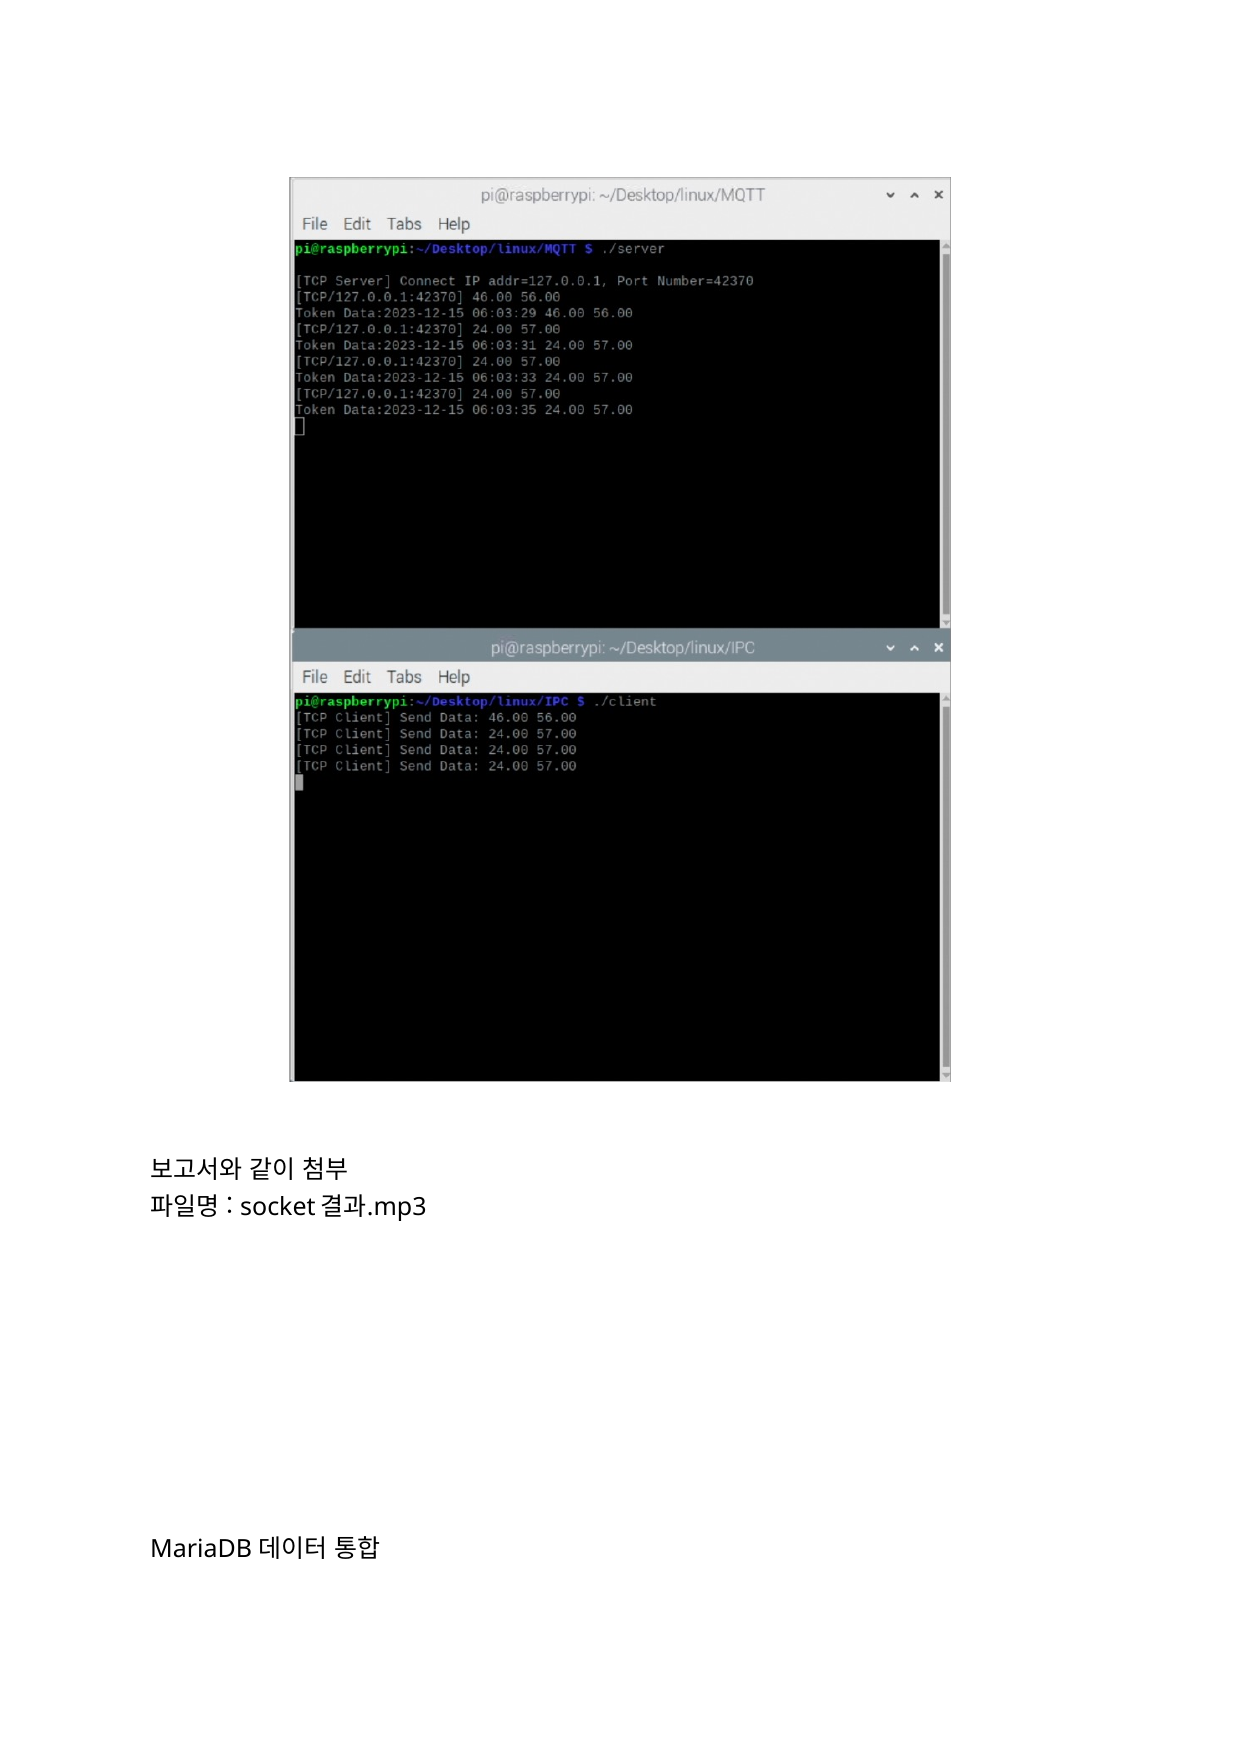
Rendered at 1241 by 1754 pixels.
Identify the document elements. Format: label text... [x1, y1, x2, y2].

subtitle MariaDB 데이터 통합 [150, 1529, 1090, 1565]
text 보고서와 같이 첨부 [150, 1150, 1090, 1186]
text 파일명 : socket결과.mp3 [150, 1186, 1090, 1222]
picture [289, 177, 951, 1082]
